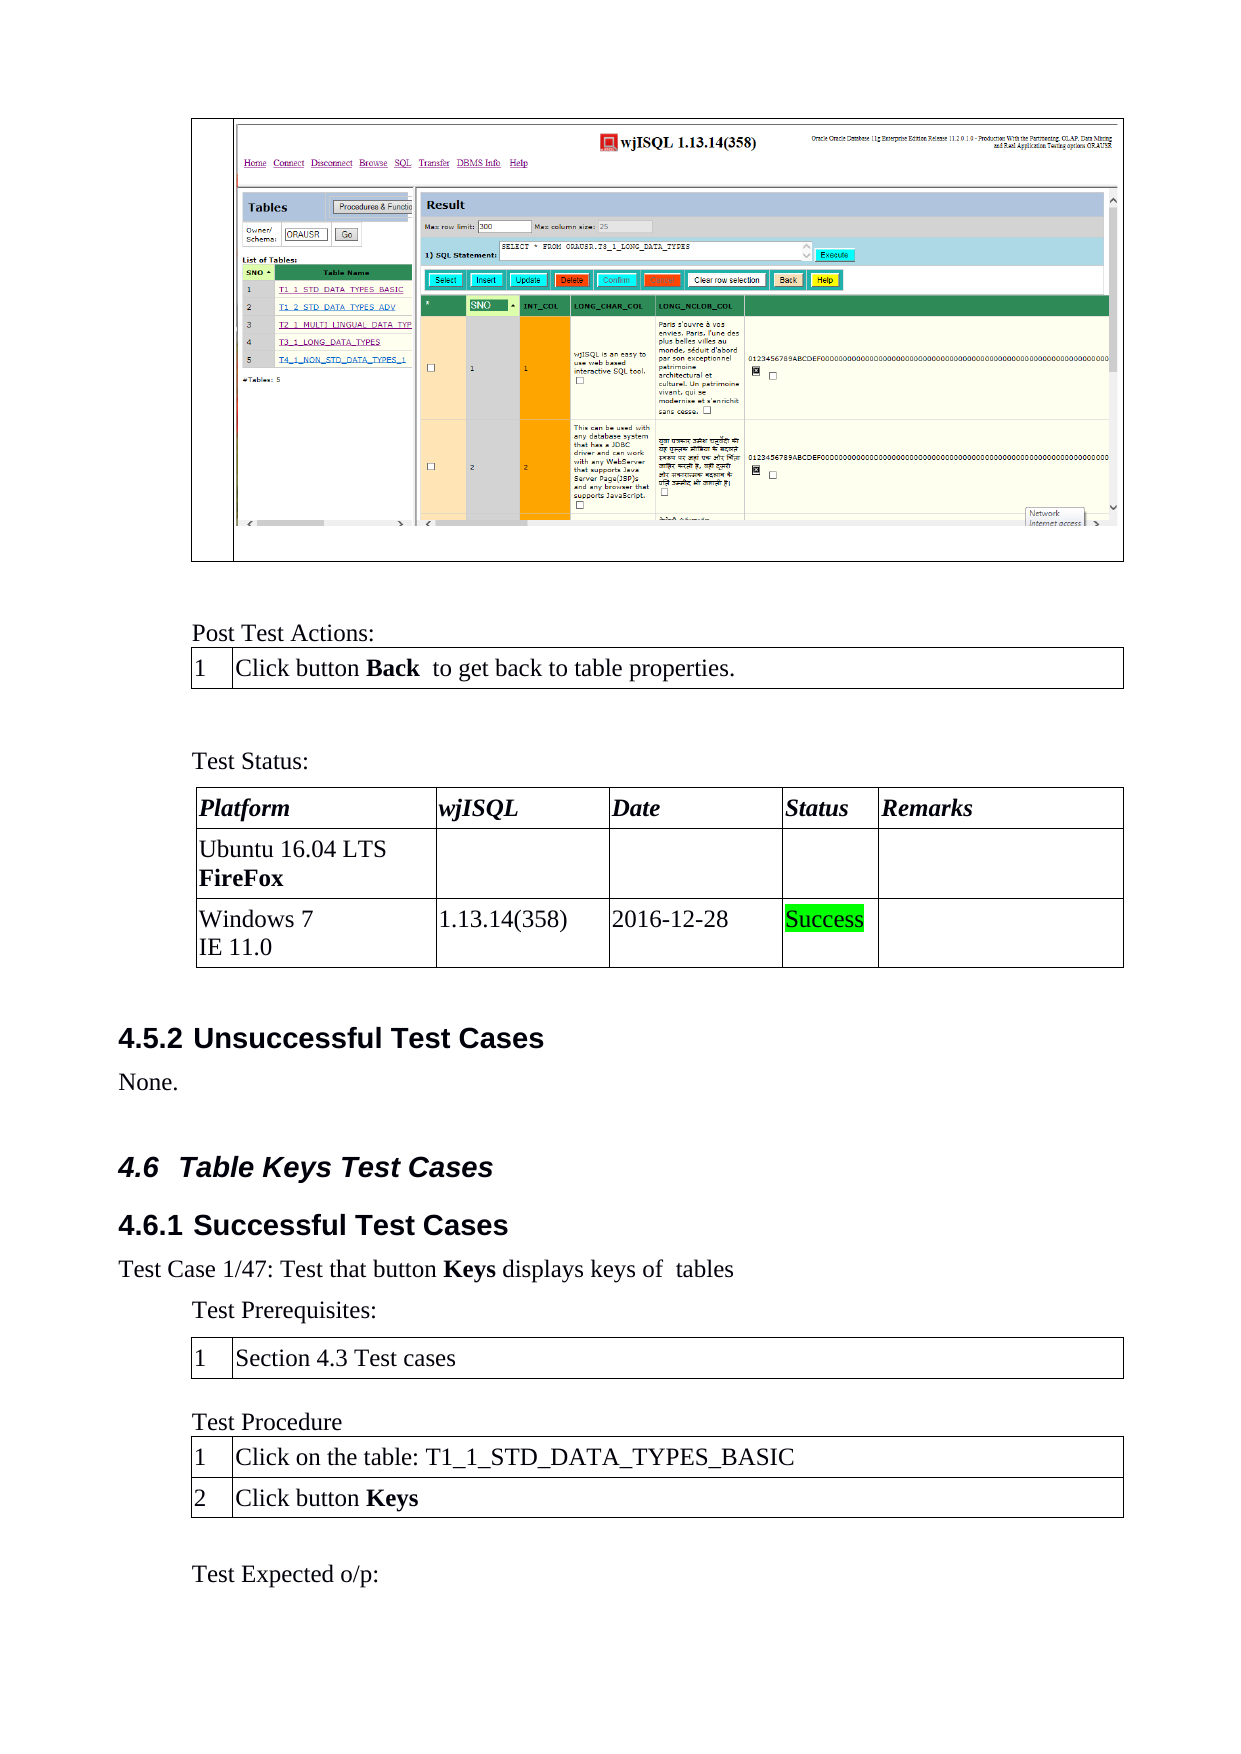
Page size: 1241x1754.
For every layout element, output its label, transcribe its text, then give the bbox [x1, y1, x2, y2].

subtitle Successful Test Cases [118, 1208, 1122, 1242]
text Test Status: [118, 746, 1122, 775]
picture [236, 124, 1118, 526]
text Test Prerequisites: [118, 1296, 1122, 1324]
table_cell Click button Keys [233, 1478, 1123, 1517]
table_header Remarks [879, 788, 1123, 828]
text None. [118, 1067, 1122, 1096]
table_cell Ubuntu 16.04 LTS FireFox [197, 829, 436, 897]
table_header 1 [192, 648, 232, 688]
table_header wjISQL [437, 788, 609, 828]
table_cell [783, 829, 878, 897]
table_cell 1.13.14(358) [437, 899, 609, 967]
table_header 1 [192, 1338, 232, 1378]
text Post Test Actions: [118, 618, 1122, 647]
text Test Procedure [118, 1407, 1122, 1436]
table_cell [879, 829, 1123, 897]
table_header 1 [192, 119, 233, 561]
table_cell [610, 829, 782, 897]
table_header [234, 119, 1123, 561]
table_cell [879, 899, 1123, 967]
table_header Status [783, 788, 878, 828]
table_header 1 [192, 1437, 232, 1476]
table_header Click on the table: T1_1_STD_DATA_TYPES_BASIC [233, 1437, 1123, 1476]
table_cell [437, 829, 609, 897]
table_header Platform [197, 788, 436, 828]
table_cell Windows 7 IE 11.0 [197, 899, 436, 967]
subtitle Table Keys Test Cases [118, 1150, 1122, 1183]
table_header Date [610, 788, 782, 828]
subtitle Unsuccessful Test Cases [118, 1021, 1122, 1055]
table_cell 2 [192, 1478, 232, 1517]
table_cell 2016-12-28 [610, 899, 782, 967]
table_header Section 4.3 Test cases [233, 1338, 1123, 1378]
text Test Expected o/p: [118, 1559, 1122, 1588]
table_cell Success [783, 899, 878, 967]
text Test Case 1/47: Test that button Keys displays keys of tables [118, 1254, 1122, 1283]
table_header Click button Back to get back to table properties. [233, 648, 1123, 688]
